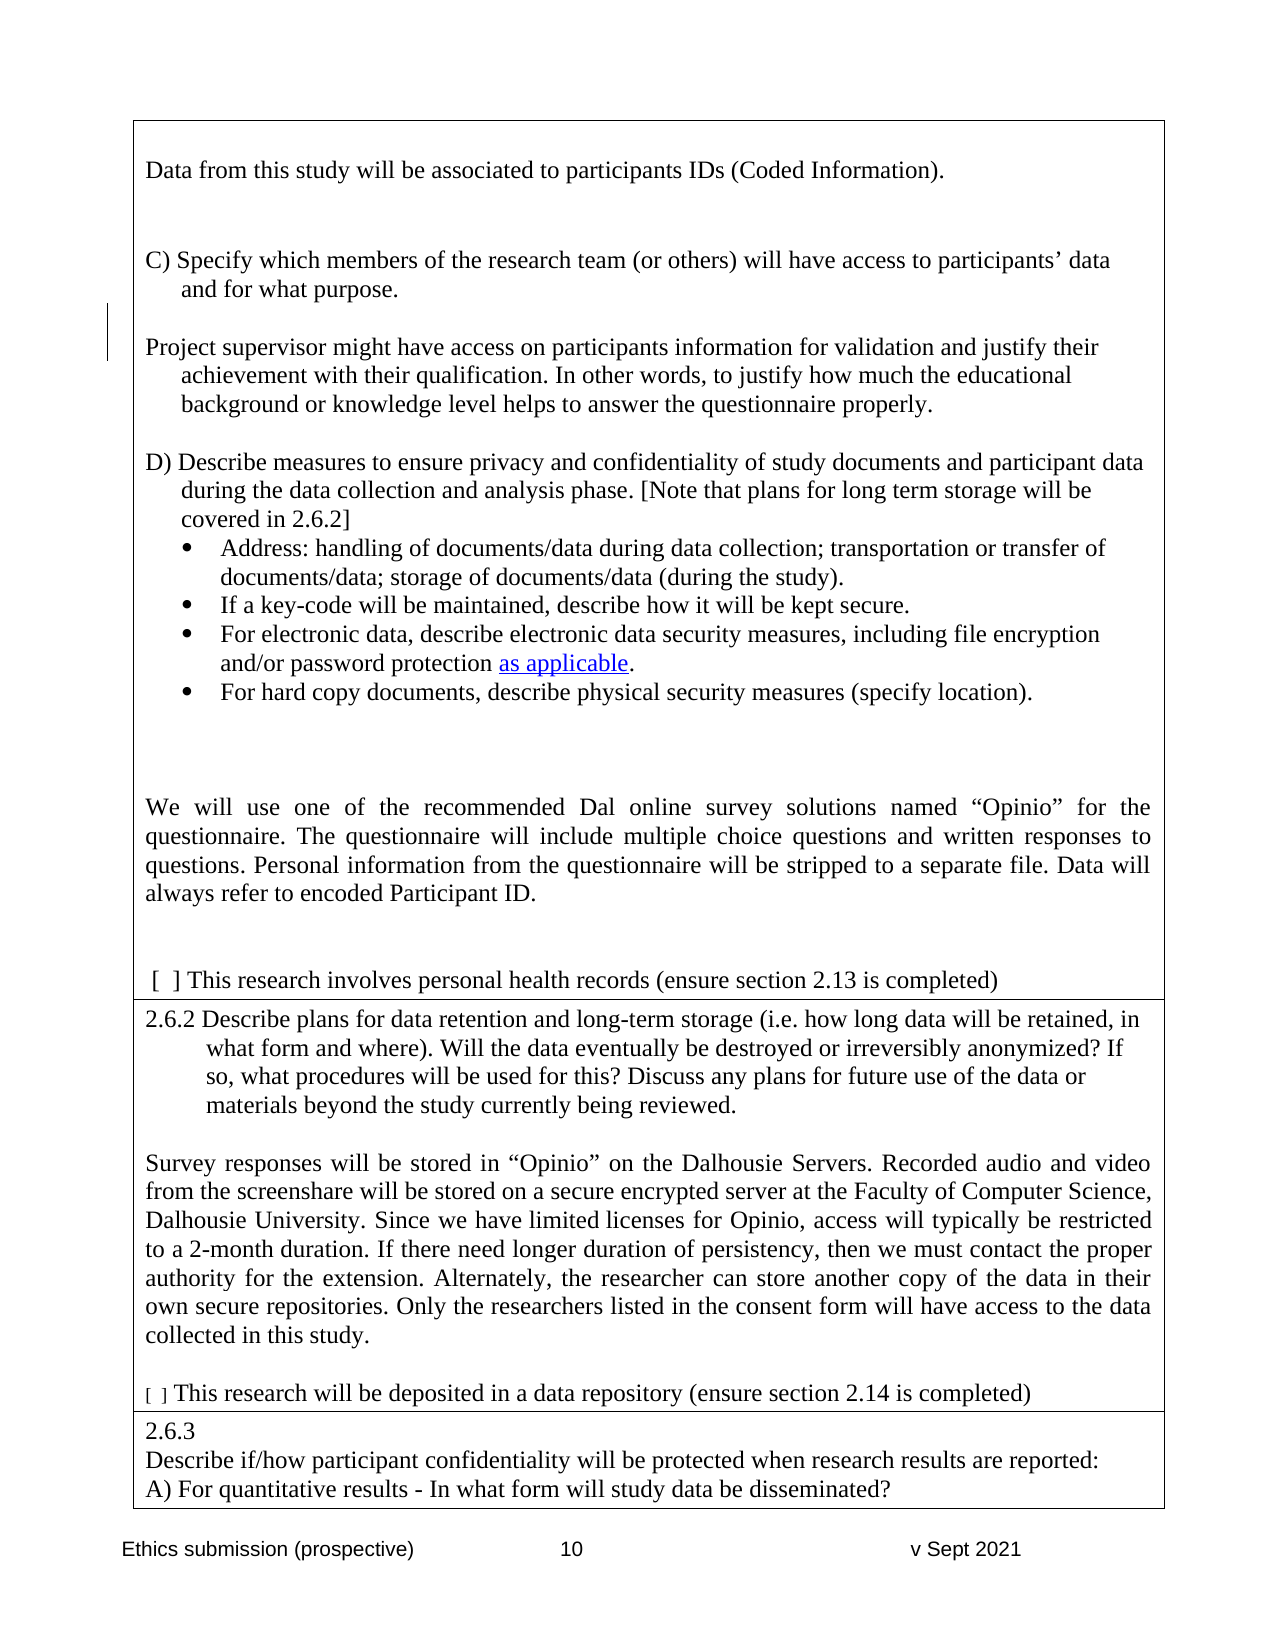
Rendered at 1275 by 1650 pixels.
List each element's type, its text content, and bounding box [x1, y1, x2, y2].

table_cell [134, 121, 1164, 998]
table_cell 2.6.2 Describe plans for data retention and long-term storage (i.e. how long data will be retained, in what form and where). Will the data eventually be destroyed or irreversibly anonymized? If so, what procedures will be used for this? Discuss any plans for future use of the data or materials beyond the study currently being reviewed. Survey responses will be stored in “Opinio” on the Dalhousie Servers. Recorded audio and video from the screenshare will be stored on a secure encrypted server at the Faculty of Computer Science, Dalhousie University. Since we have limited licenses for Opinio, access will typically be restricted to a 2-month duration. If there need longer duration of persistency, then we must contact the proper authority for the extension. Alternately, the researcher can store another copy of the data in their own secure repositories. Only the researchers listed in the consent form will have access to the data collected in this study. [ ] This research will be deposited in a data repository (ensure section 2.14 is completed) [134, 1000, 1164, 1411]
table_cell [134, 1412, 1164, 1508]
